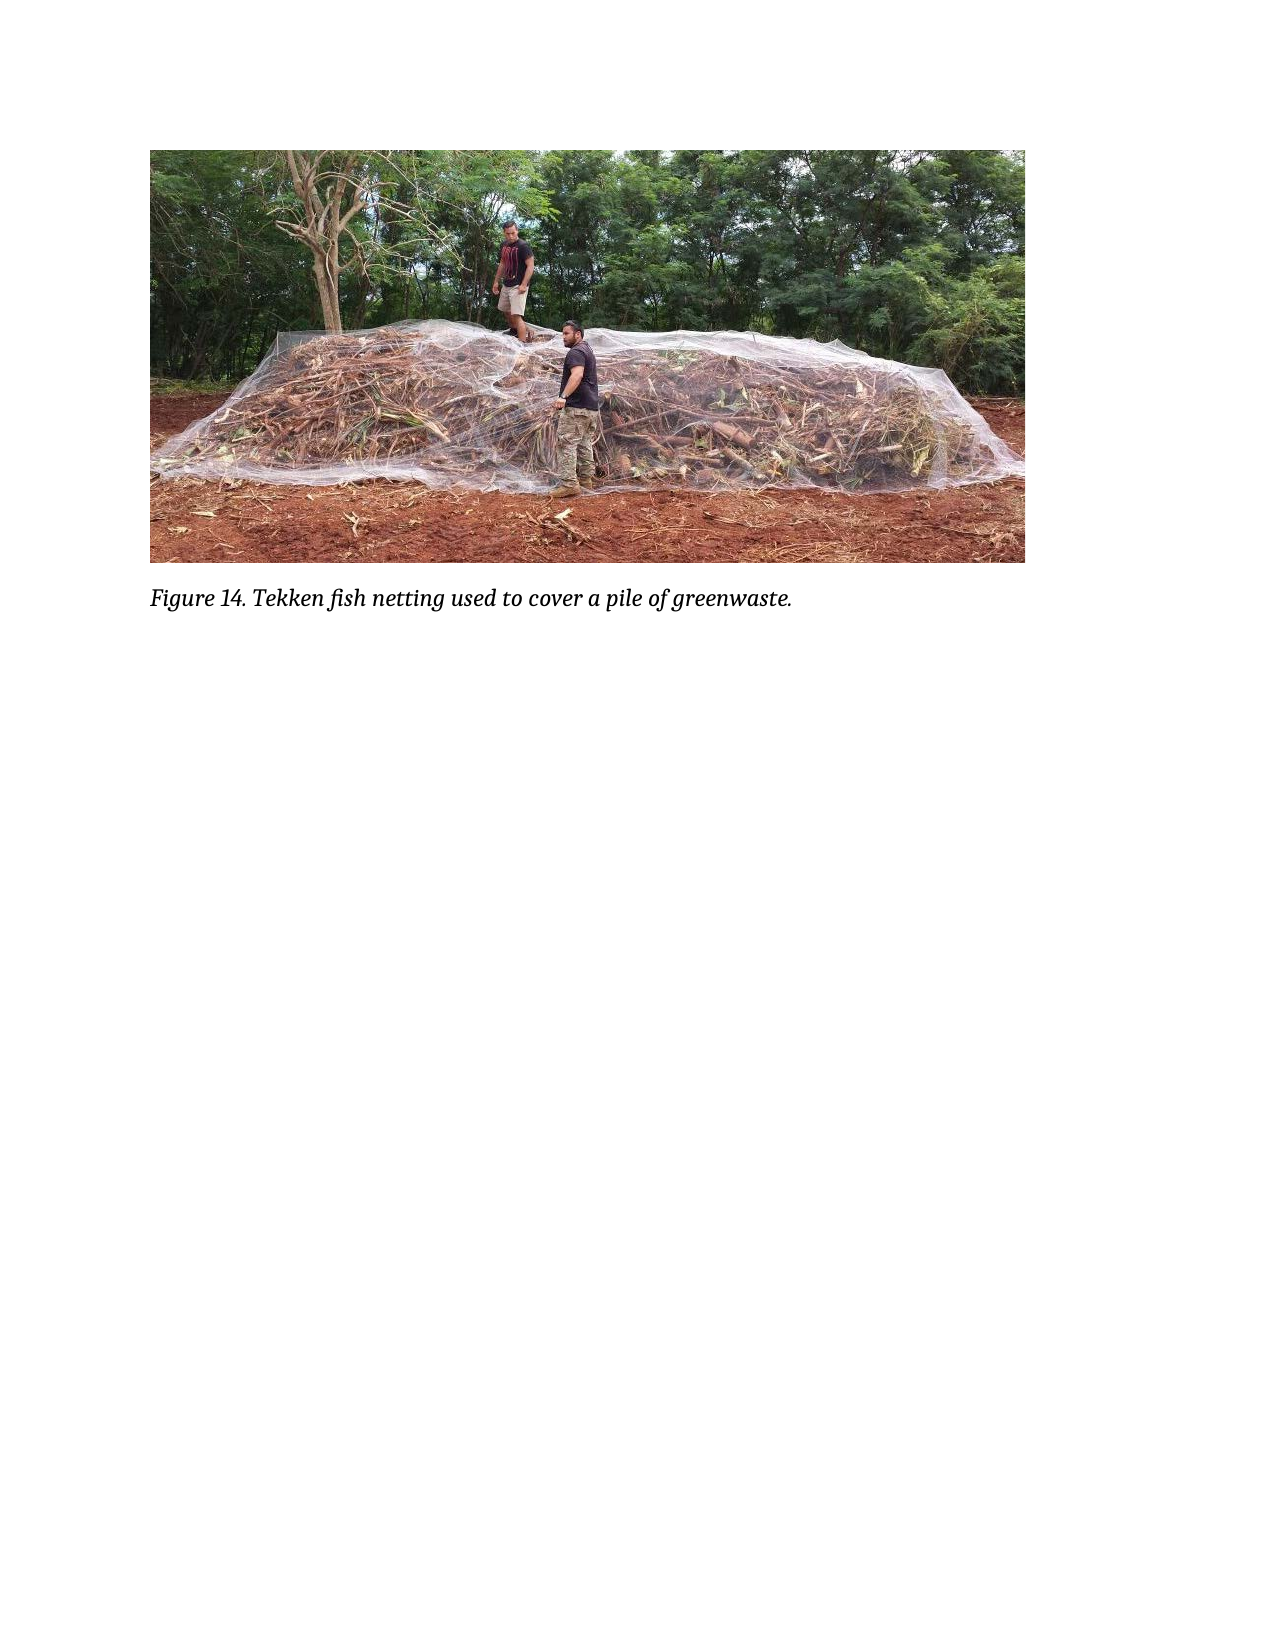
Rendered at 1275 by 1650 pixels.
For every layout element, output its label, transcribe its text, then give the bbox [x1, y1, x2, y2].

text Figure 14. Tekken fish netting used to cover a pile of greenwaste. [150, 583, 1125, 612]
picture [150, 150, 1025, 563]
